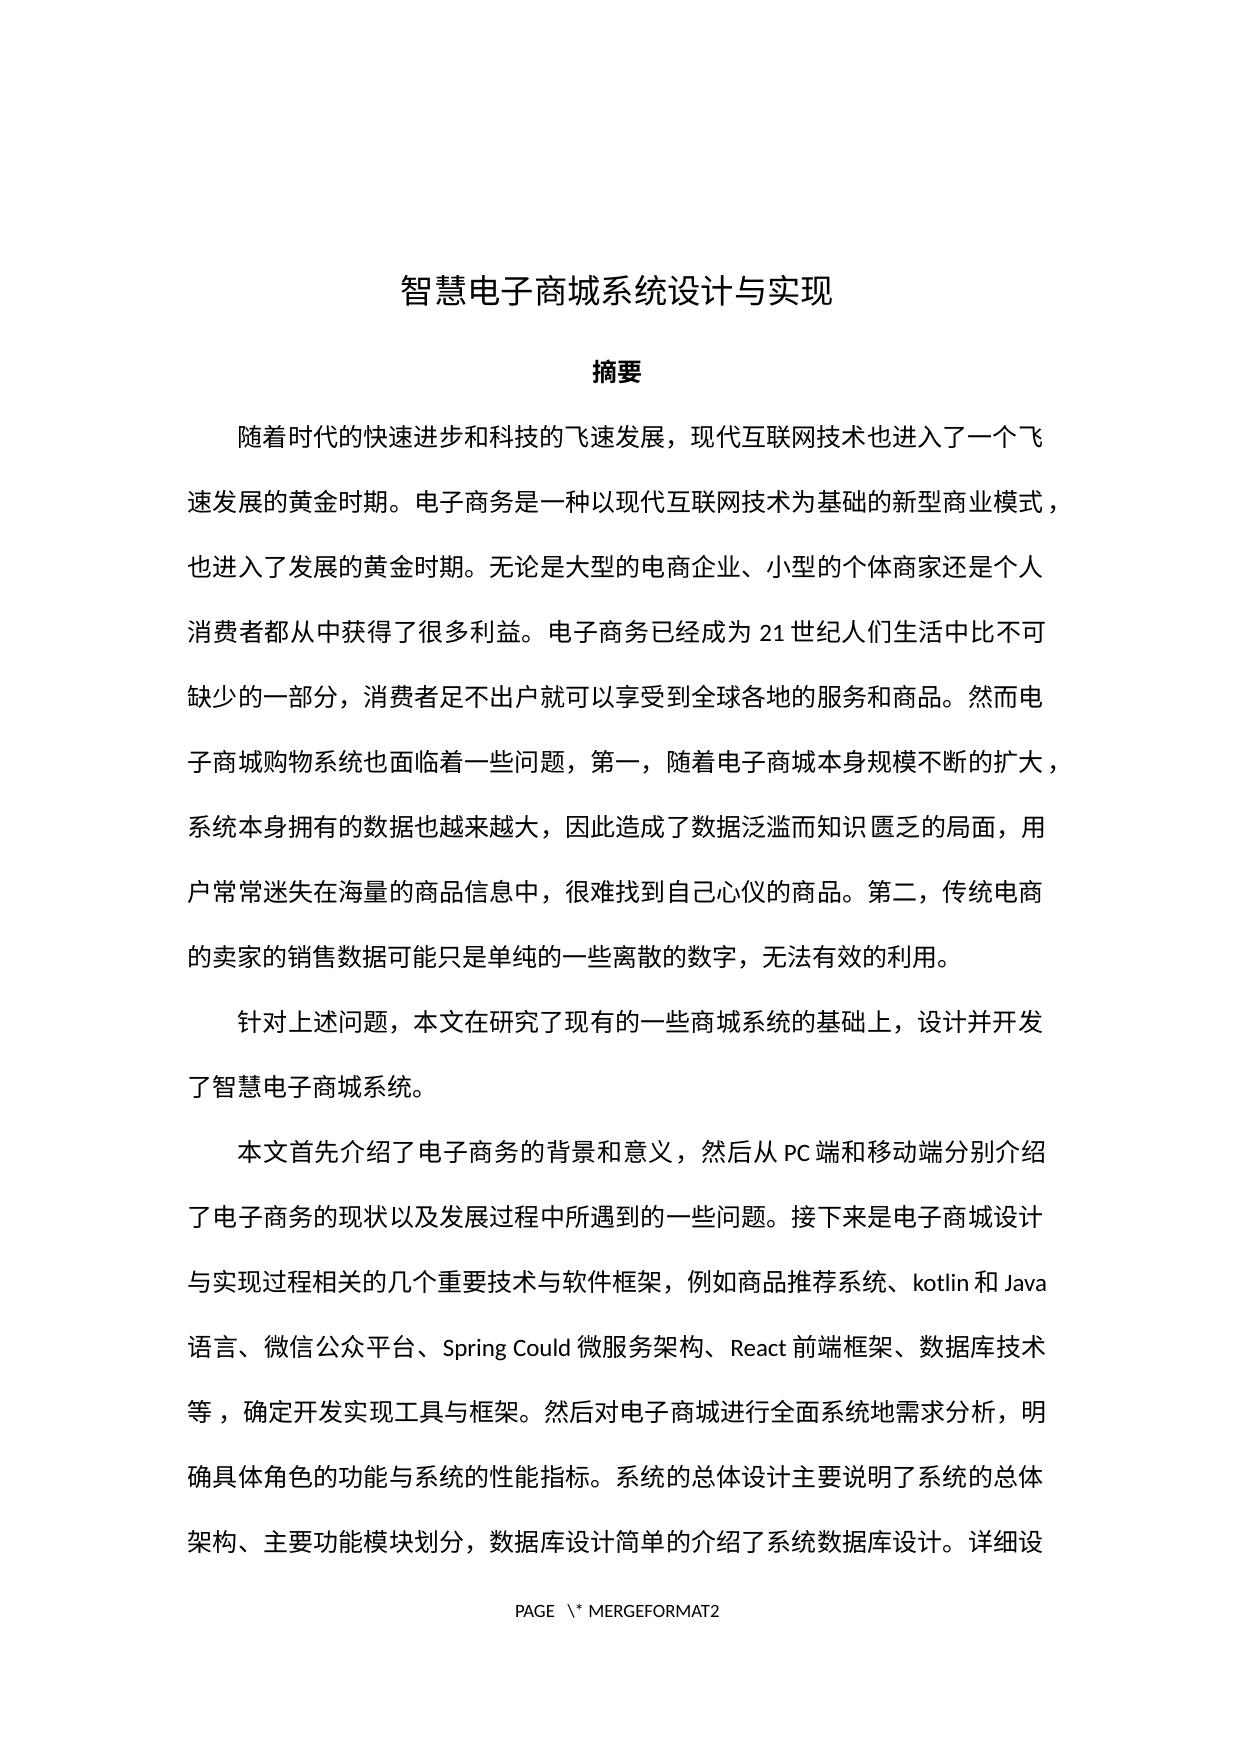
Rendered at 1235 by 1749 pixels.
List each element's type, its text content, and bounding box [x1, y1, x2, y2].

text 针对上述问题，本文在研究了现有的一些商城系统的基础上，设计并开发了智慧电子商城系统。 [187, 988, 1047, 1118]
text 摘要 [187, 338, 1047, 403]
text 随着时代的快速进步和科技的飞速发展，现代互联网技术也进入了一个飞速发展的黄金时期。电子商务是一种以现代互联网技术为基础的新型商业模式，也进入了发展的黄金时期。无论是大型的电商企业、小型的个体商家还是个人消费者都从中获得了很多利益。电子商务已经成为21世纪人们生活中比不可缺少的一部分，消费者足不出户就可以享受到全球各地的服务和商品。然而电子商城购物系统也面临着一些问题，第一，随着电子商城本身规模不断的扩大，系统本身拥有的数据也越来越大，因此造成了数据泛滥而知识匮乏的局面，用户常常迷失在海量的商品信息中，很难找到自己心仪的商品。第二，传统电商的卖家的销售数据可能只是单纯的一些离散的数字，无法有效的利用。 [187, 403, 1047, 988]
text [187, 1118, 1047, 1573]
subtitle 智慧电子商城系统设计与实现 [187, 257, 1047, 322]
